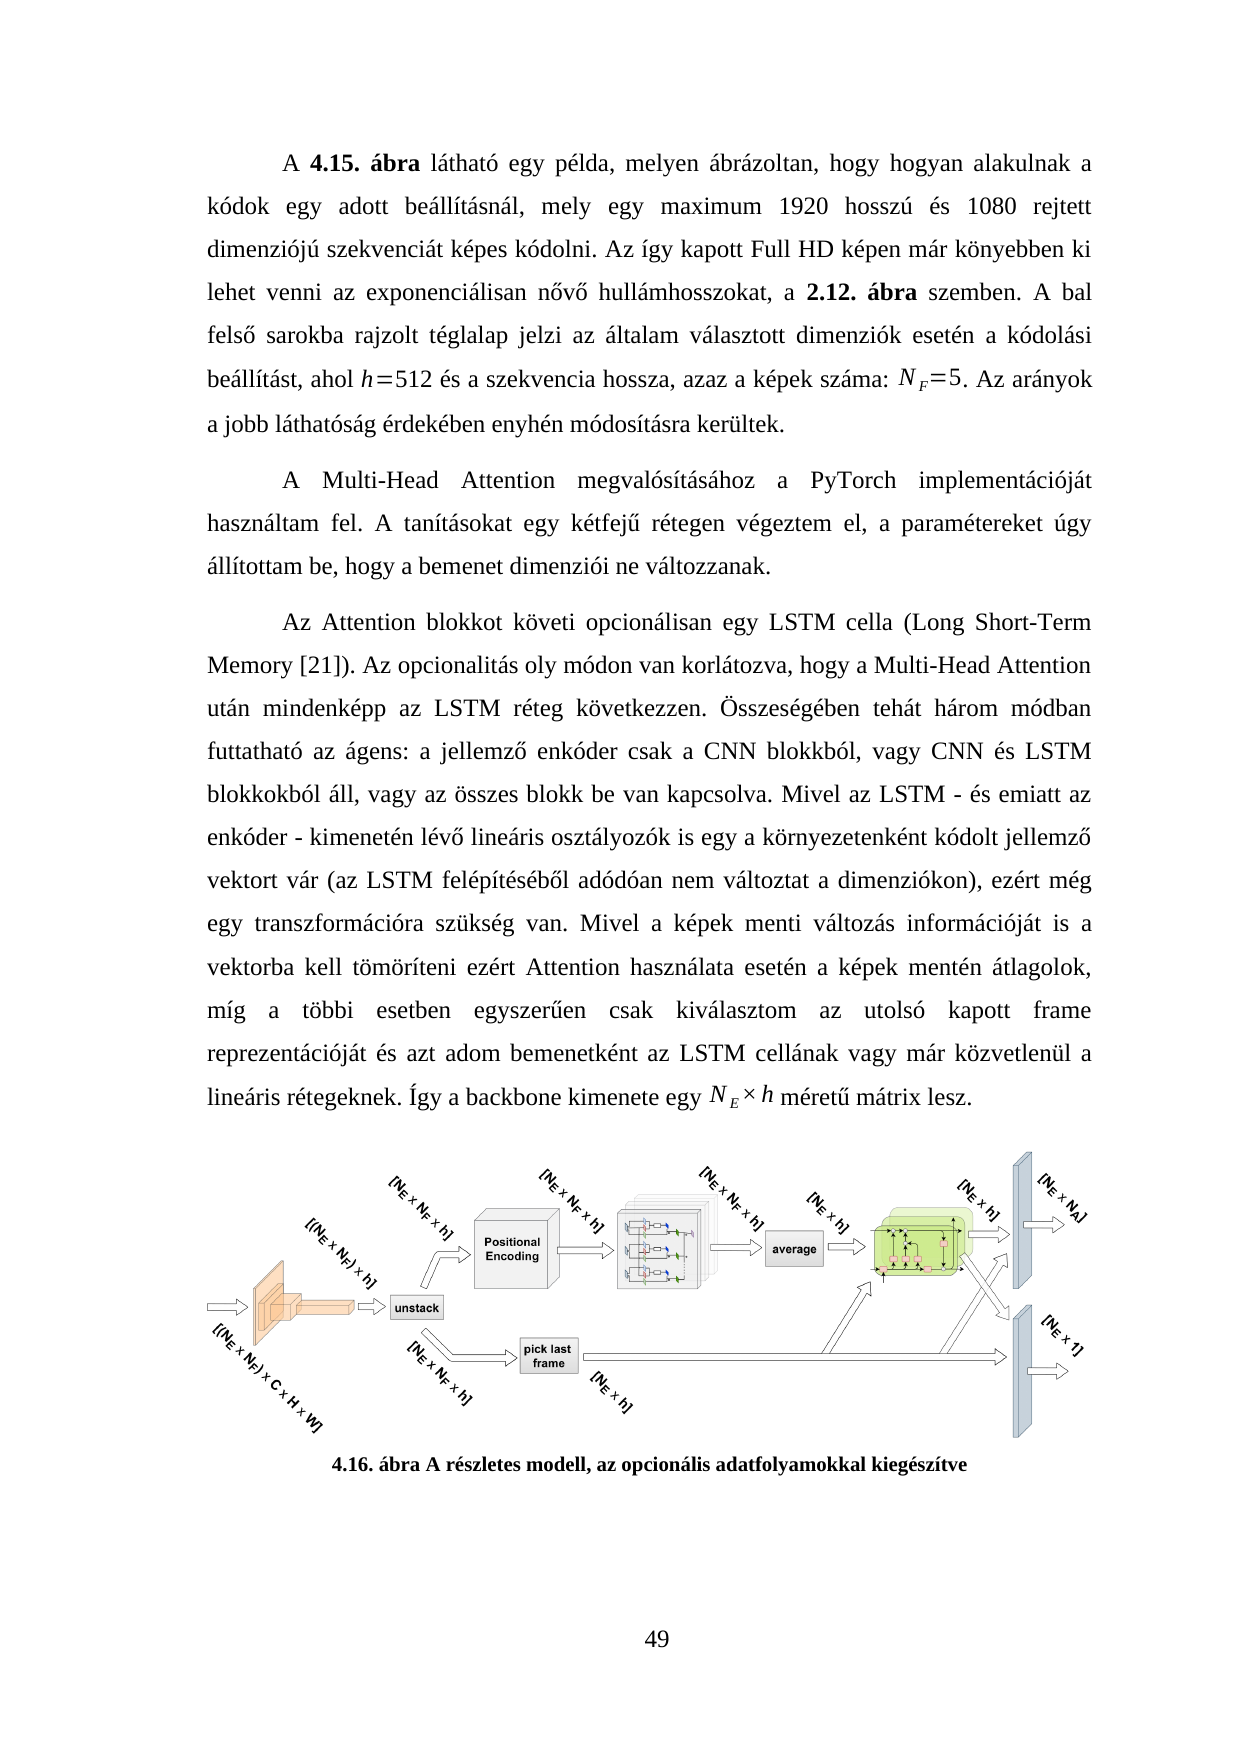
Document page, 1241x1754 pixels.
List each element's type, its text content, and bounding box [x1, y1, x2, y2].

text Az Attention blokkot követi opcionálisan egy LSTM cella (Long Short-Term Memory ). Az opcionalitás oly módon van korlátozva, hogy a Multi-Head Attention után mindenképp az LSTM réteg következzen. Összeségében tehát három módban futtatható az ágens: a jellemző enkóder csak a CNN blokkból, vagy CNN és LSTM blokkokból áll, vagy az összes blokk be van kapcsolva. Mivel az LSTM - és emiatt az enkóder - kimenetén lévő lineáris osztályozók is egy a környezetenként kódolt jellemző vektort vár (az LSTM felépítéséből adódóan nem változtat a dimenziókon), ezért még egy transzformációra szükség van. Mivel a képek menti változás információját is a vektorba kell tömöríteni ezért Attention használata esetén a képek mentén átlagolok, míg a többi esetben egyszerűen csak kiválasztom az utolsó kapott frame reprezentációját és azt adom bemenetként az LSTM cellának vagy már közvetlenül a lineáris rétegeknek. Így a backbone kimenete egy méretű mátrix lesz. [207, 607, 1092, 1112]
text A Multi-Head Attention megvalósításához a PyTorch implementációját használtam fel. A tanításokat egy kétfejű rétegen végeztem el, a paramétereket úgy állítottam be, hogy a bemenet dimenziói ne változzanak. [207, 465, 1092, 580]
picture [206, 1151, 1093, 1440]
